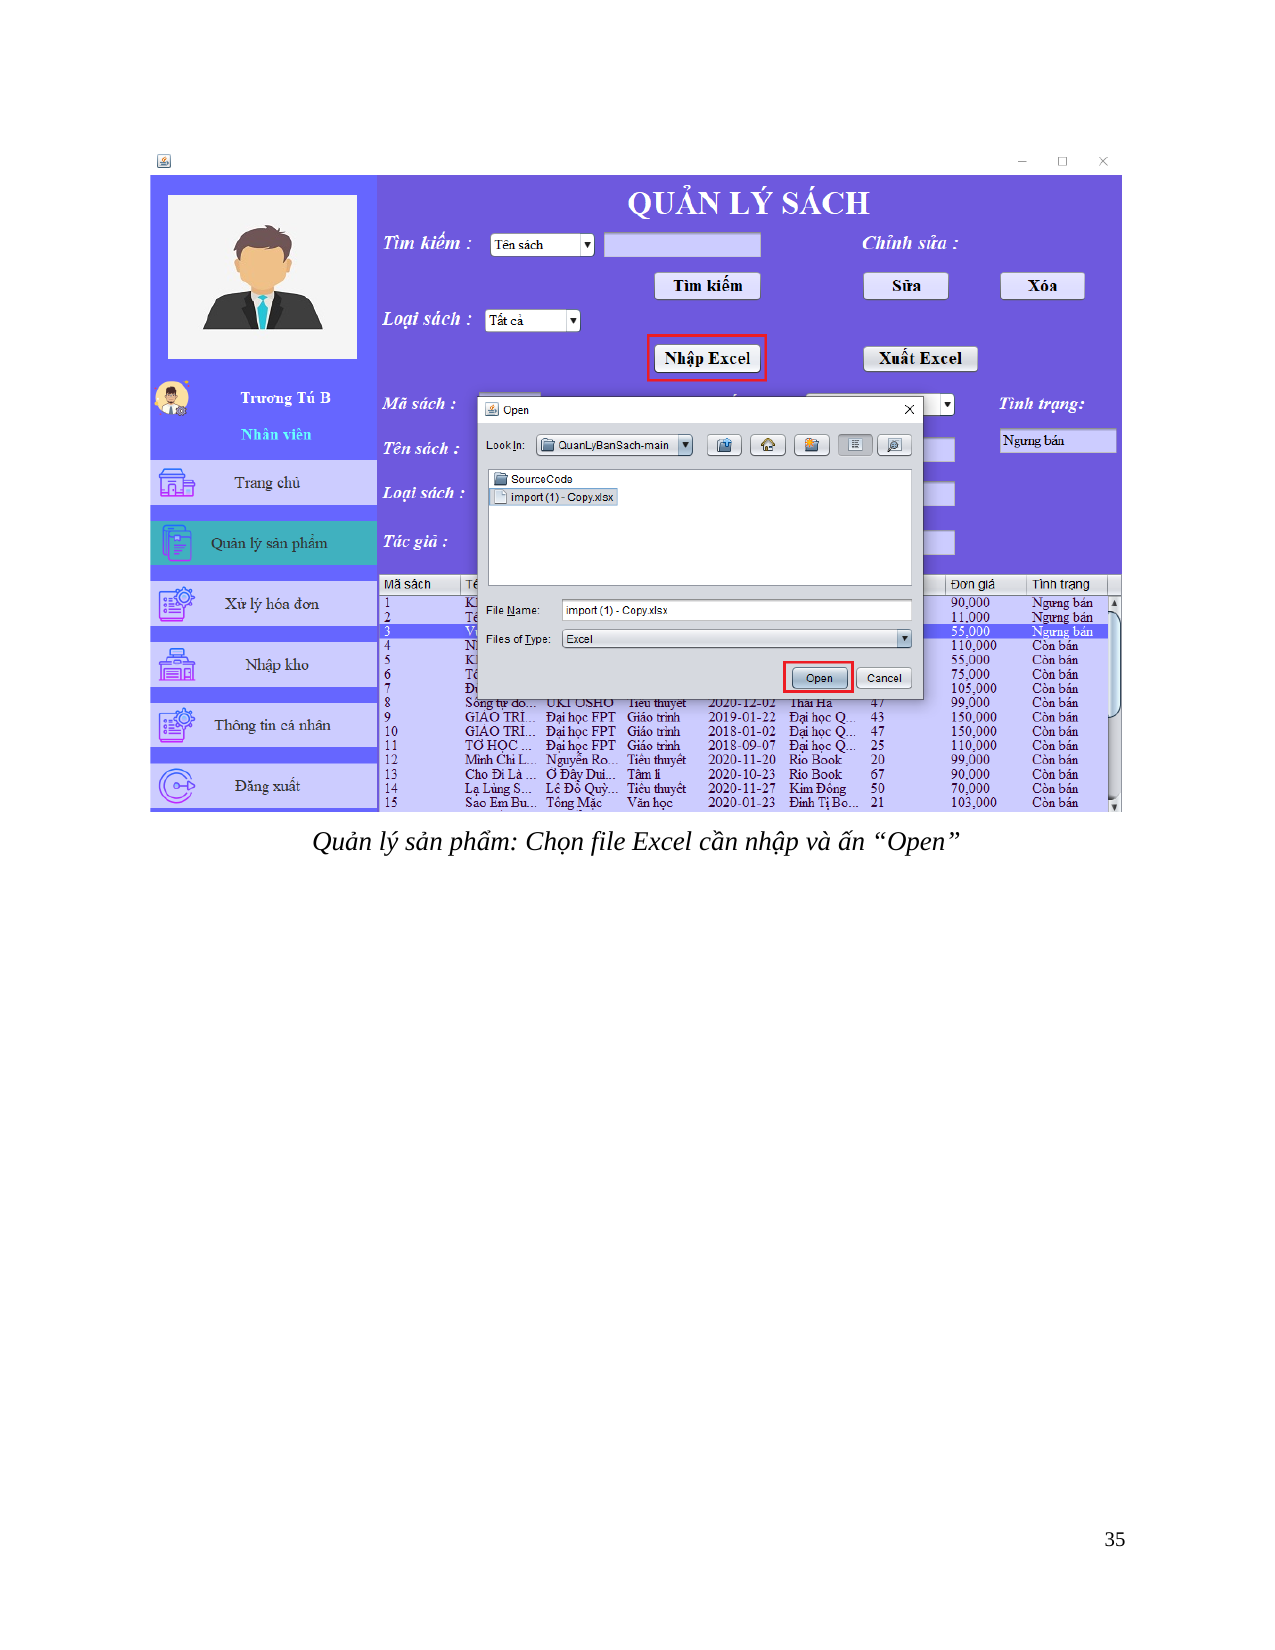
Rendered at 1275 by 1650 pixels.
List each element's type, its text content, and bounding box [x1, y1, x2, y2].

picture [150, 150, 1125, 813]
text Quản lý sản phẩm: Chọn file Excel cần nhập và ấn “Open” [150, 824, 1125, 856]
